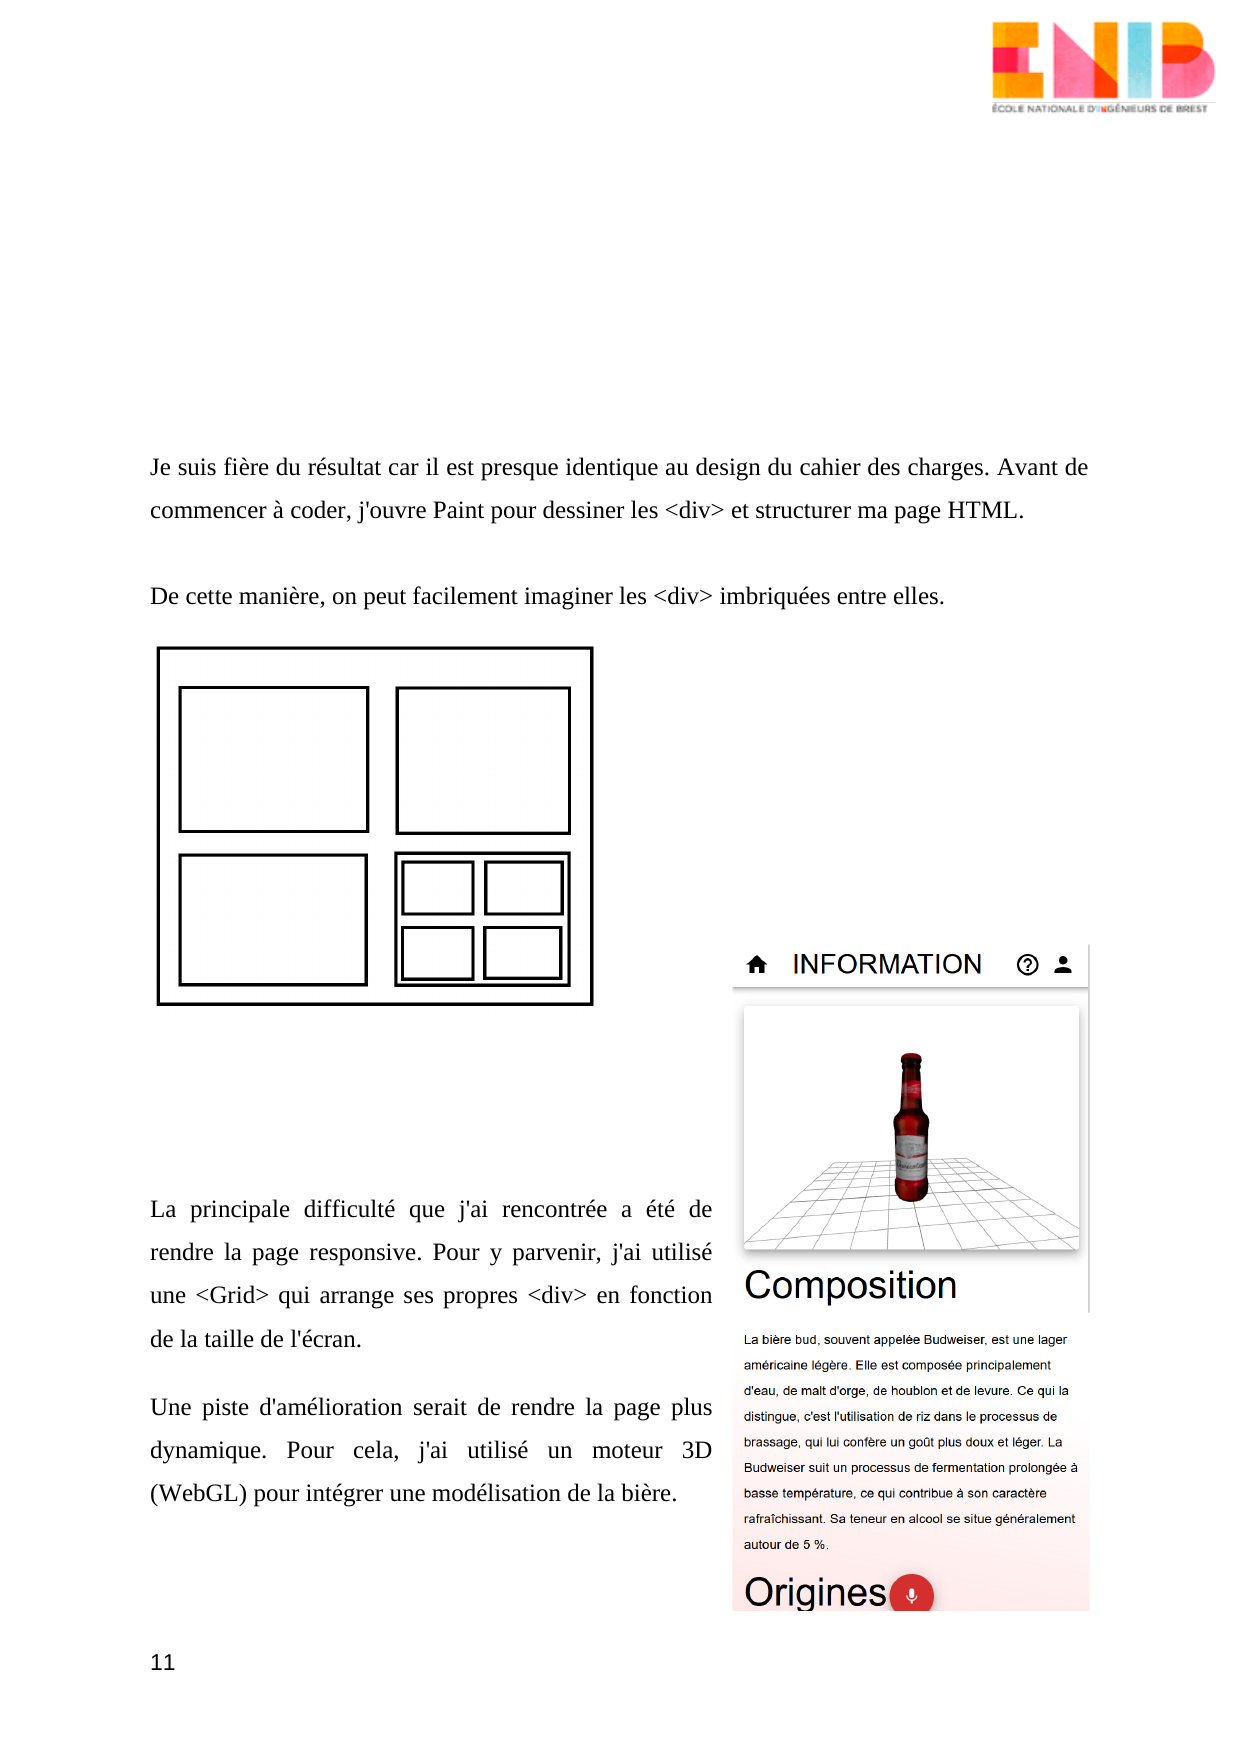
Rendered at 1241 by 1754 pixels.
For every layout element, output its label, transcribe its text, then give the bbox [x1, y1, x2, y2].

text Je suis fière du résultat car il est presque identique au design du cahier des charges. Avant de commencer à coder, j'ouvre Paint pour dessiner les <div> et structurer ma page HTML. [150, 452, 1090, 524]
picture [150, 637, 602, 1014]
picture [992, 18, 1216, 114]
picture [732, 943, 1090, 1611]
text La principale difficulté que j'ai rencontrée a été de rendre la page responsive. Pour y parvenir, j'ai utilisé une <Grid> qui arrange ses propres <div> en fonction de la taille de l'écran. [150, 1194, 732, 1352]
text Une piste d'amélioration serait de rendre la page plus dynamique. Pour cela, j'ai utilisé un moteur 3D (WebGL) pour intégrer une modélisation de la bière. [150, 1392, 732, 1507]
text De cette manière, on peut facilement imaginer les <div> imbriquées entre elles. [150, 581, 1090, 610]
